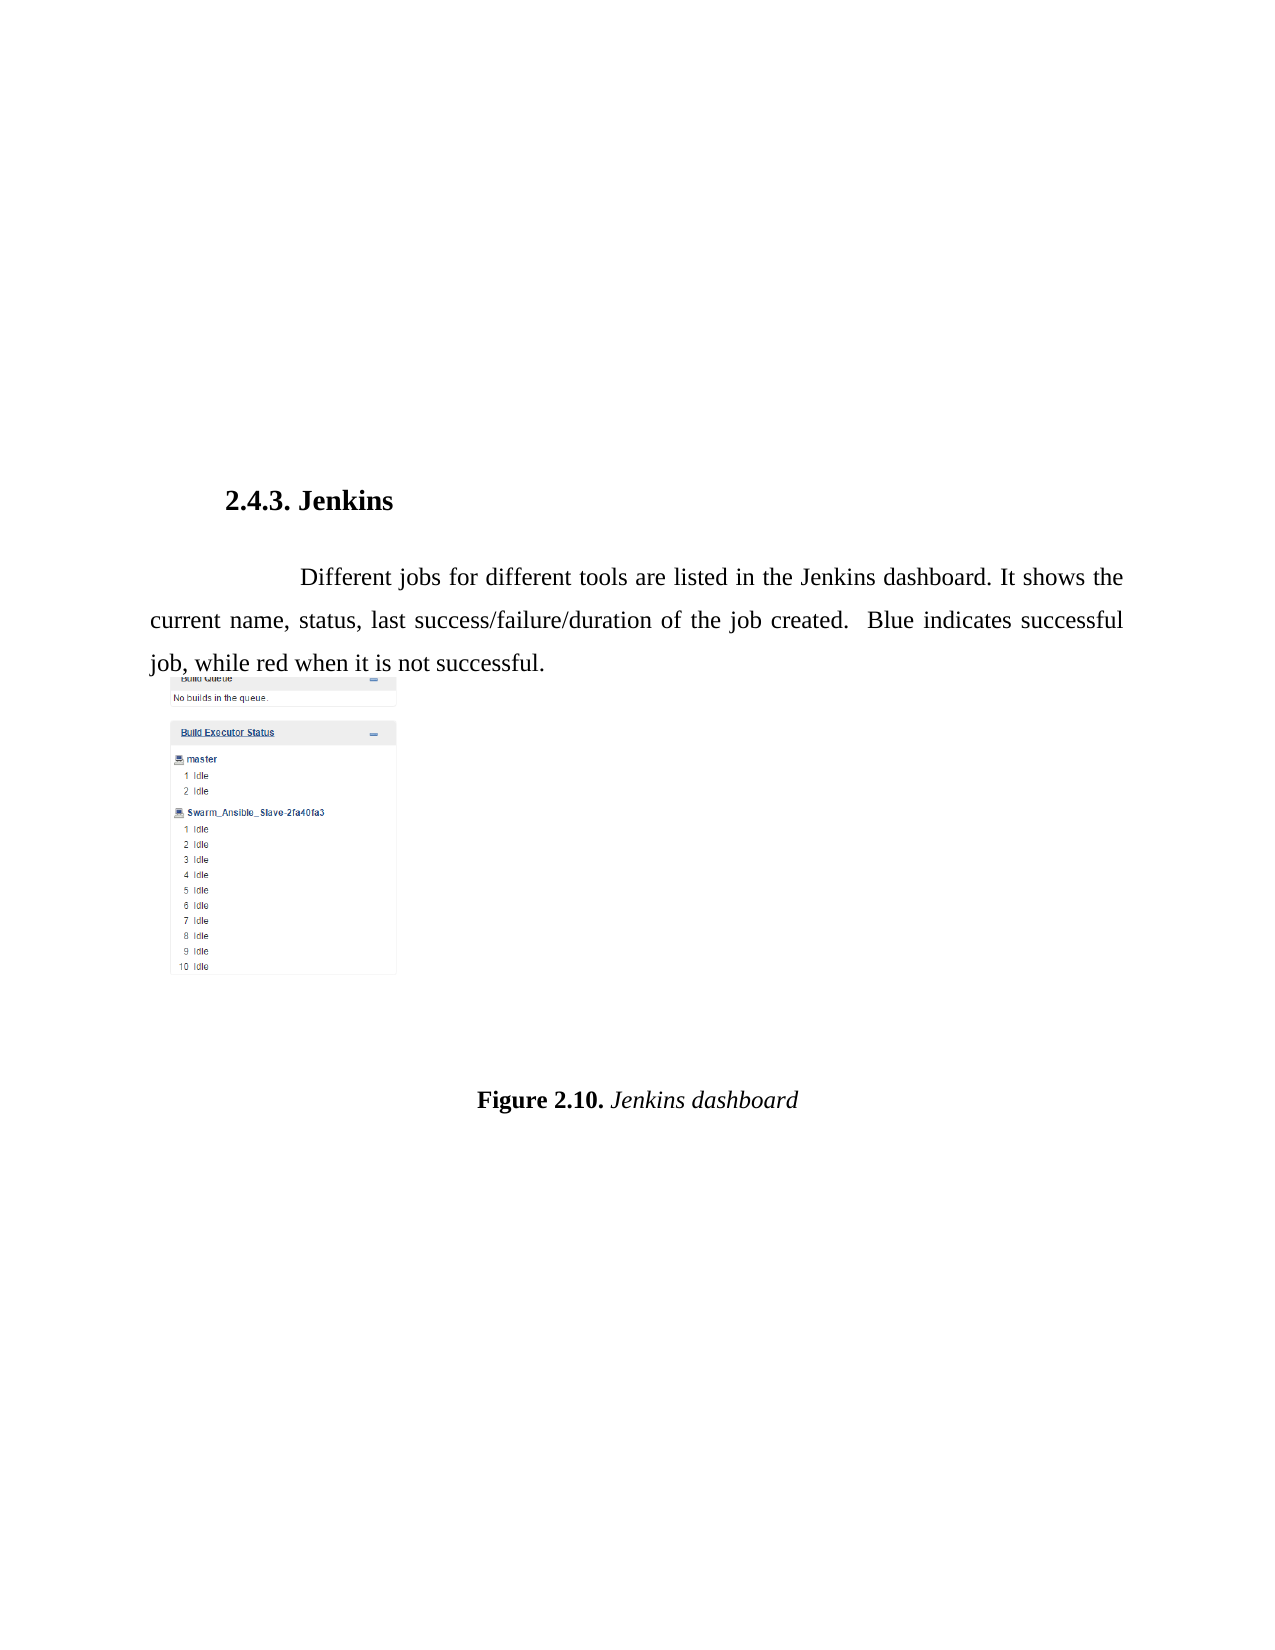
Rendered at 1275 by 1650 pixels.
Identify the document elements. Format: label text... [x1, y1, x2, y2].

text 2.4.3. Jenkins [150, 483, 1125, 516]
picture [159, 677, 1116, 989]
text Different jobs for different tools are listed in the Jenkins dashboard. It shows the current name, status, last success/failure/duration of the job created. Blue indicates successful job, while red when it is not successful. [150, 562, 1125, 677]
text Figure 2.10. Jenkins dashboard [150, 1085, 1125, 1114]
